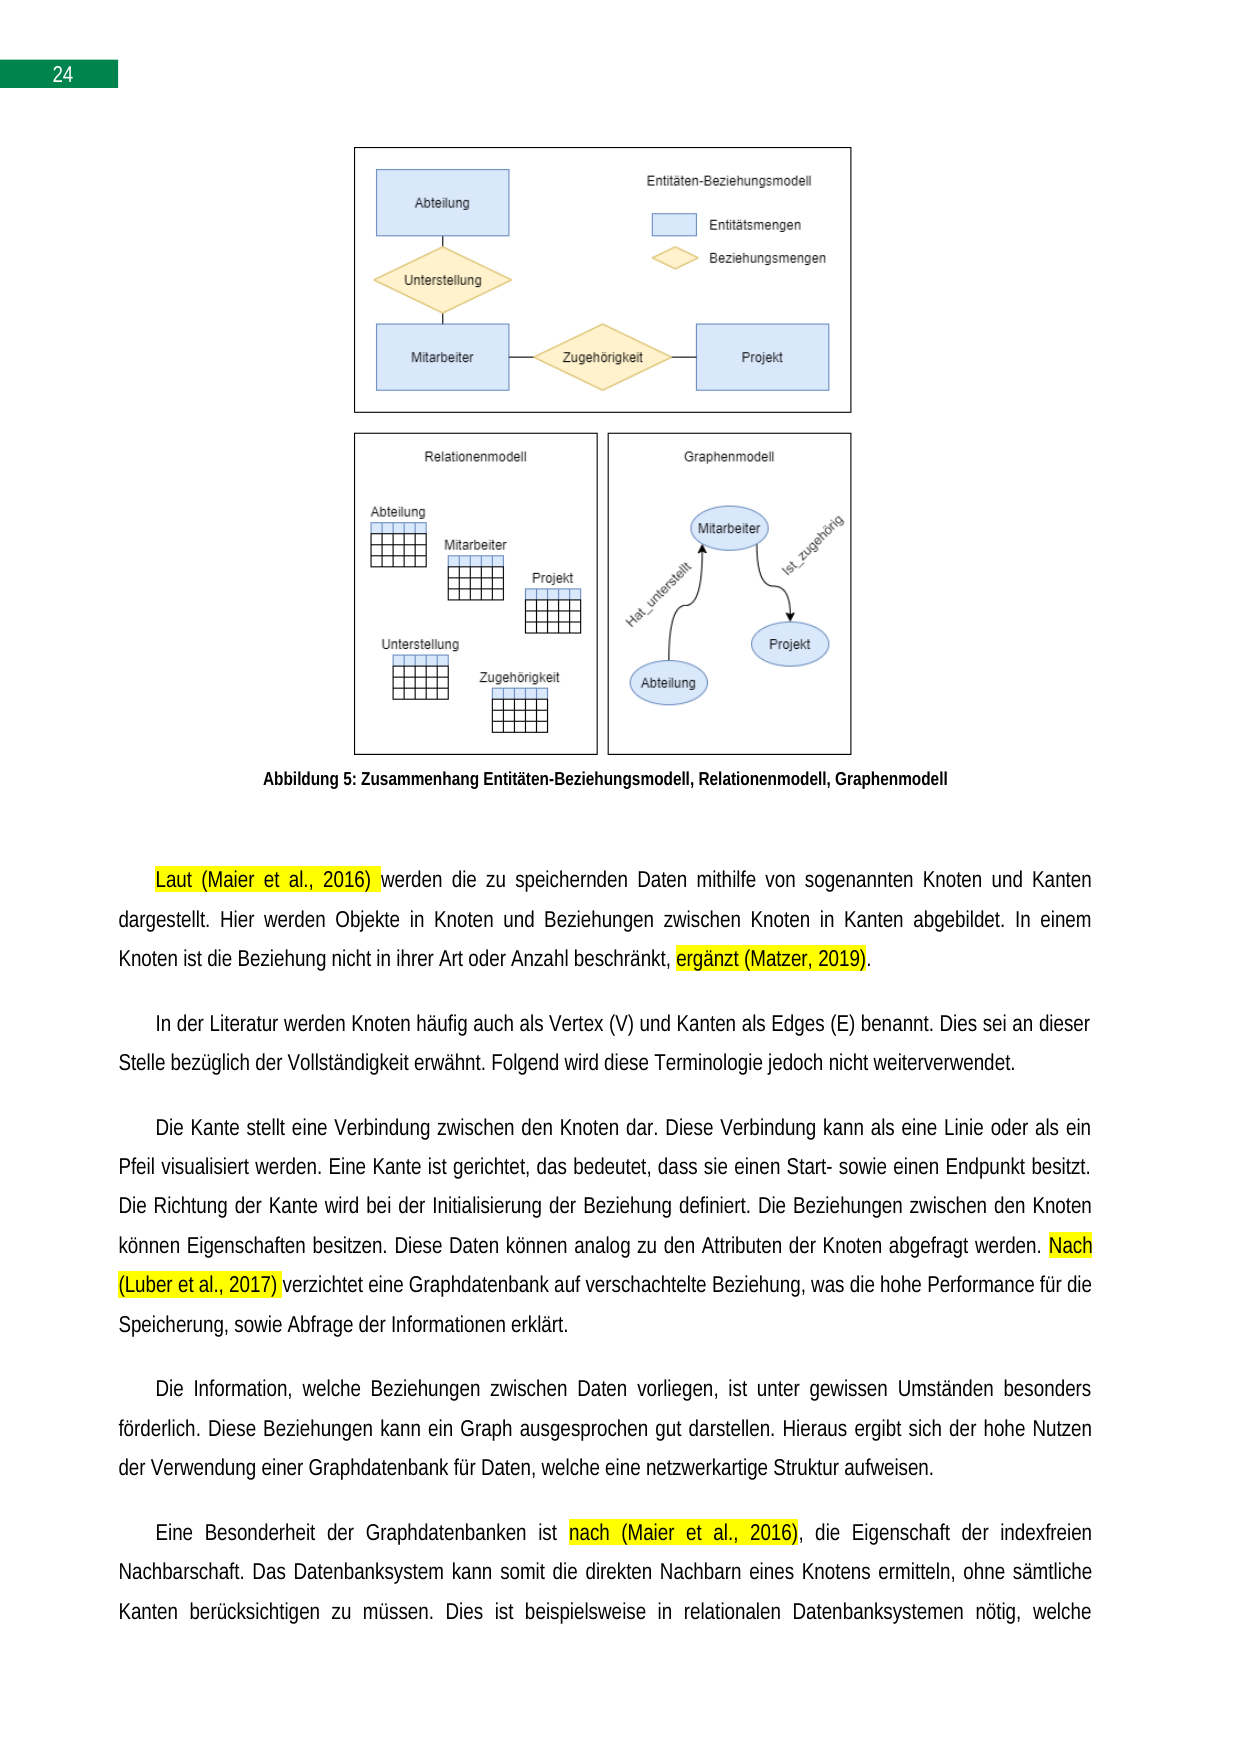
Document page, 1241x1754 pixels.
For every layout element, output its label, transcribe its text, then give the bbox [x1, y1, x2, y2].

text In der Literatur werden Knoten häufig auch als Vertex (V) und Kanten als Edges (E) benannt. Dies sei an dieser Stelle bezüglich der Vollständigkeit erwähnt. Folgend wird diese Terminologie jedoch nicht weiterverwendet. [118, 1009, 1092, 1075]
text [118, 1519, 1092, 1624]
text Die Information, welche Beziehungen zwischen Daten vorliegen, ist unter gewissen Umständen besonders förderlich. Diese Beziehungen kann ein Graph ausgesprochen gut darstellen. Hieraus ergibt sich der hohe Nutzen der Verwendung einer Graphdatenbank für Daten, welche eine netzwerkartige Struktur aufweisen. [118, 1375, 1092, 1481]
text Abbildung 5: Zusammenhang Entitäten-Beziehungsmodell, Relationenmodell, Graphenmodell [133, 768, 1078, 789]
text Die Kante stellt eine Verbindung zwischen den Knoten dar. Diese Verbindung kann als eine Linie oder als ein Pfeil visualisiert werden. Eine Kante ist gerichtet, das bedeutet, dass sie einen Start- sowie einen Endpunkt besitzt. Die Richtung der Kante wird bei der Initialisierung der Beziehung definiert. Die Beziehungen zwischen den Knoten können Eigenschaften besitzen. Diese Daten können analog zu den Attributen der Knoten abgefragt werden. Nach (Luber et al., 2017) verzichtet eine Graphdatenbank auf verschachtelte Beziehung, was die hohe Performance für die Speicherung, sowie Abfrage der Informationen erklärt. [118, 1113, 1092, 1337]
picture [354, 147, 857, 755]
text Laut (Maier et al., 2016) werden die zu speichernden Daten mithilfe von sogenannten Knoten und Kanten dargestellt. Hier werden Objekte in Knoten und Beziehungen zwischen Knoten in Kanten abgebildet. In einem Knoten ist die Beziehung nicht in ihrer Art oder Anzahl beschränkt, ergänzt (Matzer, 2019). [118, 866, 1092, 971]
